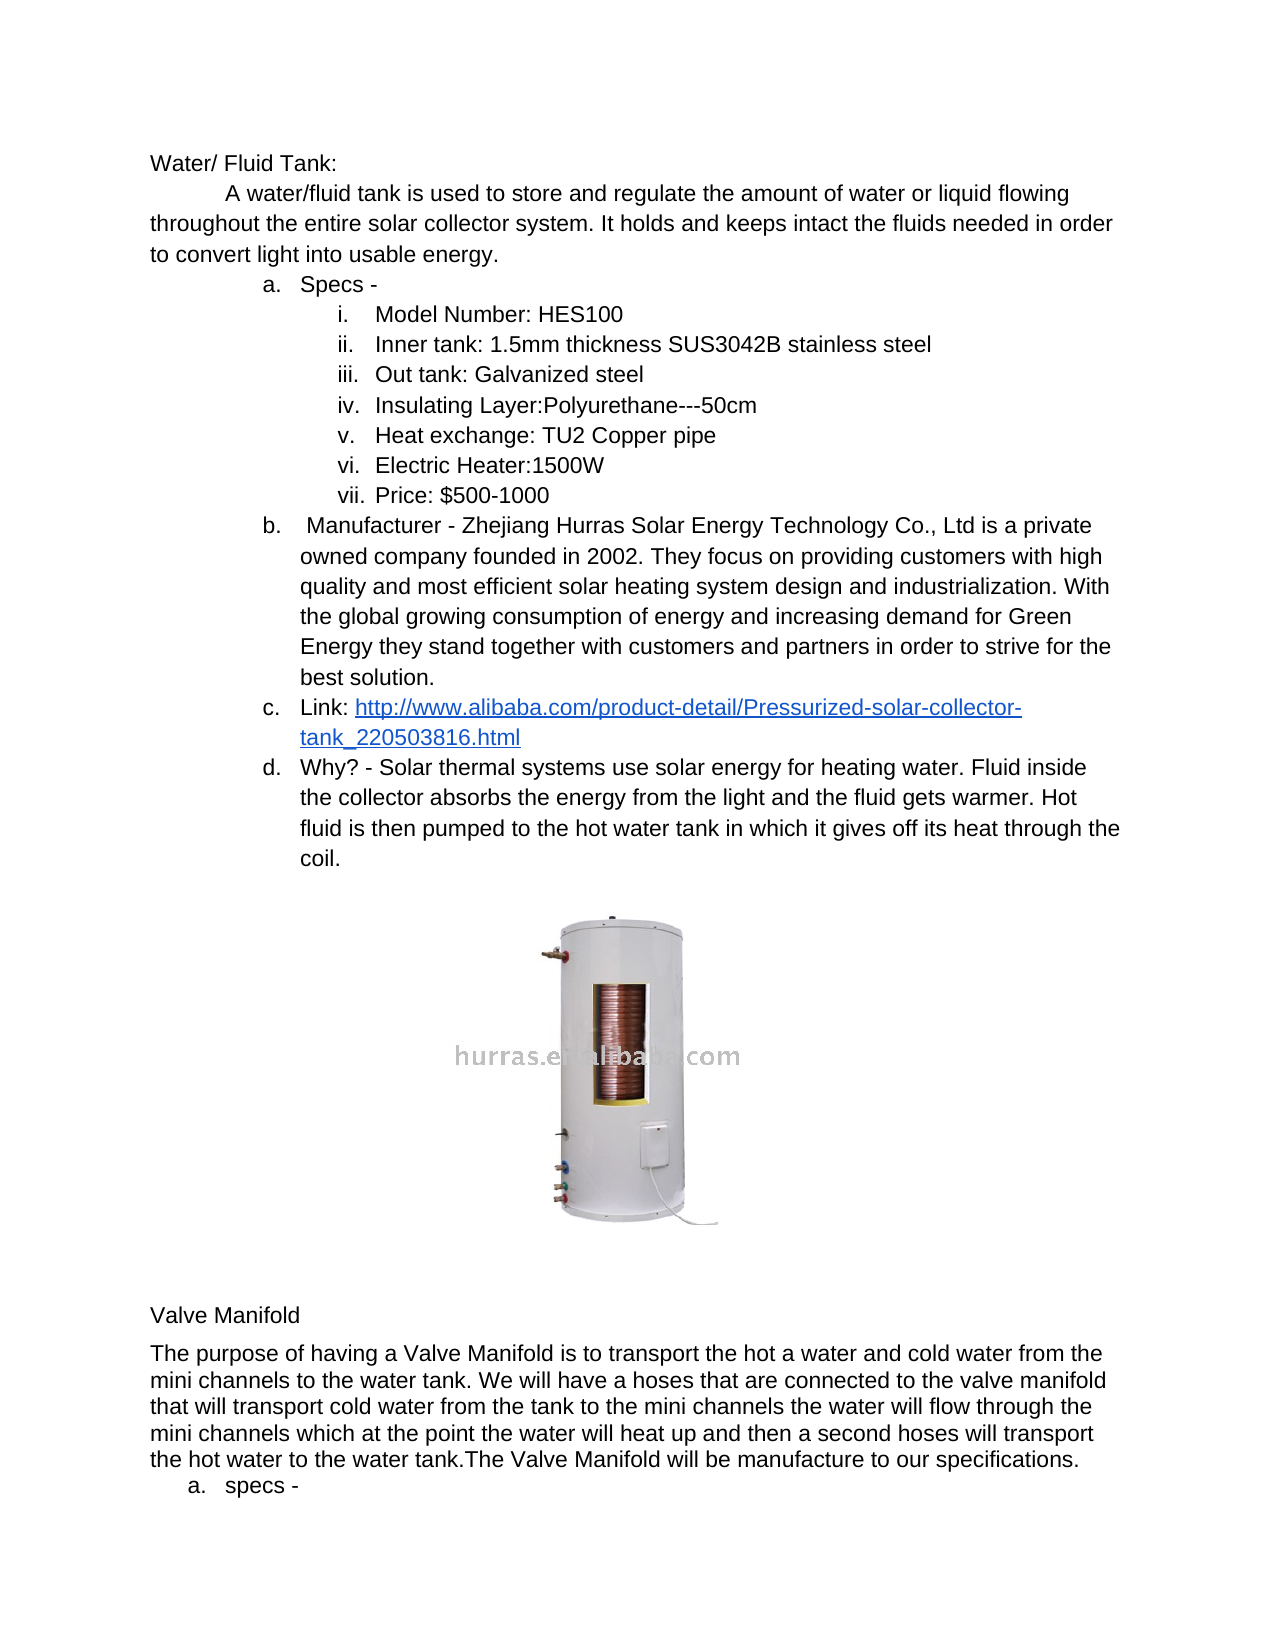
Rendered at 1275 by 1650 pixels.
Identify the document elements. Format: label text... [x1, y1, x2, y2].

list Inner tank: 1.5mm thickness SUS3042B stainless steel [337, 331, 1125, 358]
list Out tank: Galvanized steel [337, 361, 1125, 388]
text The purpose of having a Valve Manifold is to transport the hot a water and cold water from the mini channels to the water tank. We will have a hoses that are connected to the valve manifold that will transport cold water from the tank to the mini channels the water will flow through the mini channels which at the point the water will heat up and then a second hoses will transport the hot water to the water tank.The Valve Manifold will be manufacture to our specifications. [150, 1340, 1125, 1472]
list specs - [187, 1472, 1125, 1498]
text A water/fluid tank is used to store and regulate the amount of water or liquid flowing throughout the entire solar collector system. It holds and keeps intact the fluids needed in order to convert light into usable energy. [150, 180, 1125, 267]
list Electric Heater:1500W [337, 452, 1125, 478]
list Why? - Solar thermal systems use solar energy for heating water. Fluid inside the collector absorbs the energy from the light and the fluid gets warmer. Hot fluid is then pumped to the hot water tank in which it gives off its heat through the coil. [262, 754, 1125, 871]
list Insulating Layer:Polyurethane---50cm [337, 392, 1125, 418]
list Heat exchange: TU2 Copper pipe [337, 422, 1125, 448]
list Manufacturer - Zhejiang Hurras Solar Energy Technology Co., Ltd is a private owned company founded in 2002. They focus on providing customers with high quality and most efficient solar heating system design and industrialization. With the global growing consumption of energy and increasing demand for Green Energy they stand together with customers and partners in order to strive for the best solution. [262, 512, 1125, 690]
list Specs - [262, 271, 1125, 297]
text Valve Manifold [150, 1302, 1125, 1328]
list Link: http://www.alibaba.com/product-detail/Pressurized-solar-collector-tank_220503816.html [262, 694, 1125, 750]
list Model Number: HES100 [337, 301, 1125, 327]
picture [450, 905, 770, 1225]
text Water/ Fluid Tank: [150, 150, 1125, 176]
list Price: $500-1000 [337, 482, 1125, 509]
